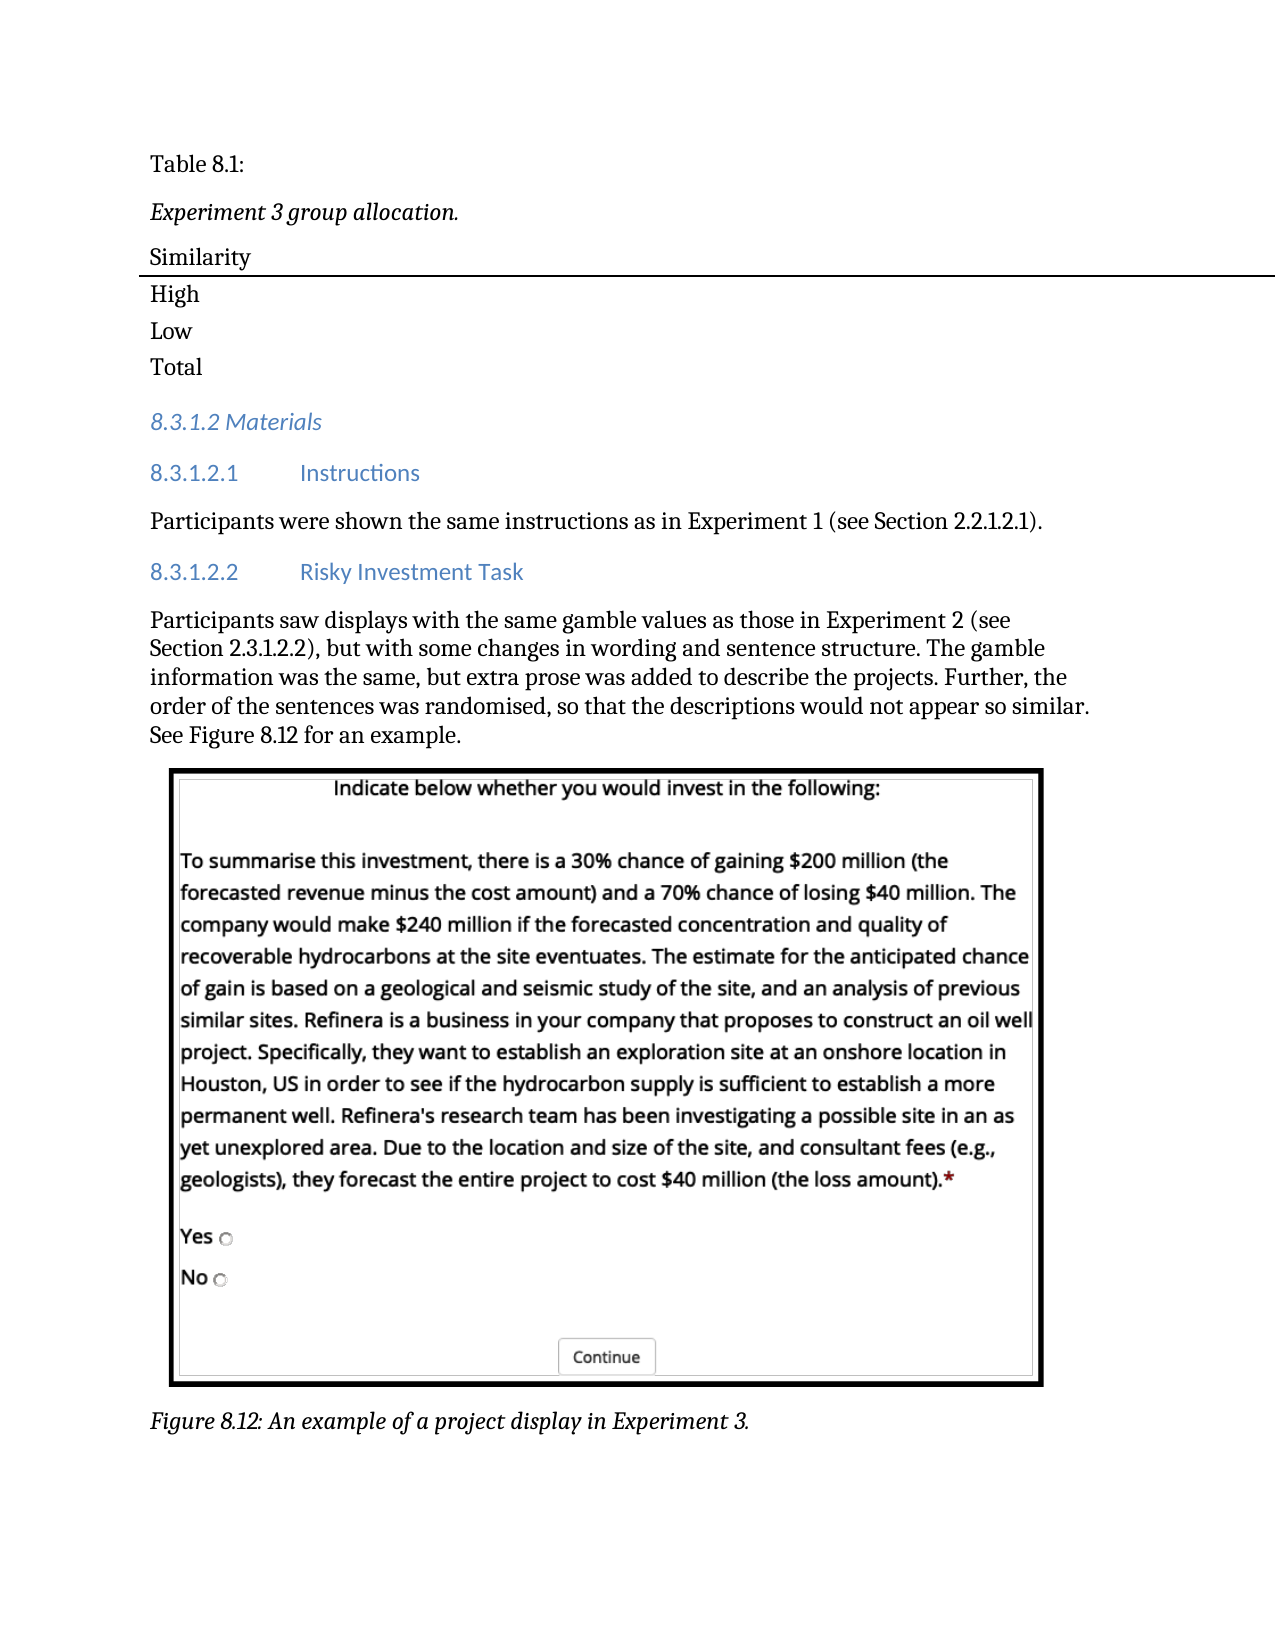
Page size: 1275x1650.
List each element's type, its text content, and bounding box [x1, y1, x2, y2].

table_header Similarity [139, 239, 1275, 275]
text Table 8.1: [150, 150, 1125, 179]
picture [168, 768, 1044, 1387]
table_cell High [139, 277, 1275, 313]
table_cell Total [139, 349, 1275, 385]
table_cell Low [139, 313, 1275, 349]
text Figure 8.12: An example of a project display in Experiment 3. [150, 1407, 1125, 1436]
text Participants saw displays with the same gamble values as those in Experiment 2 (see Section 2.3.1.2.2), but with some changes in wording and sentence structure. The gamble information was the same, but extra prose was added to describe the projects. Further, the order of the sentences was randomised, so that the descriptions would not appear so similar. See Figure 8.12 for an example. [150, 606, 1125, 749]
text Experiment 3 group allocation. [150, 197, 1125, 226]
subtitle 8.3.1.2.2 Risky Investment Task [150, 556, 1125, 587]
subtitle 8.3.1.2.1 Instructions [150, 457, 1125, 488]
subtitle 8.3.1.2 Materials [150, 406, 1125, 437]
text Participants were shown the same instructions as in Experiment 1 (see Section 2.2.1.2.1). [150, 507, 1125, 536]
